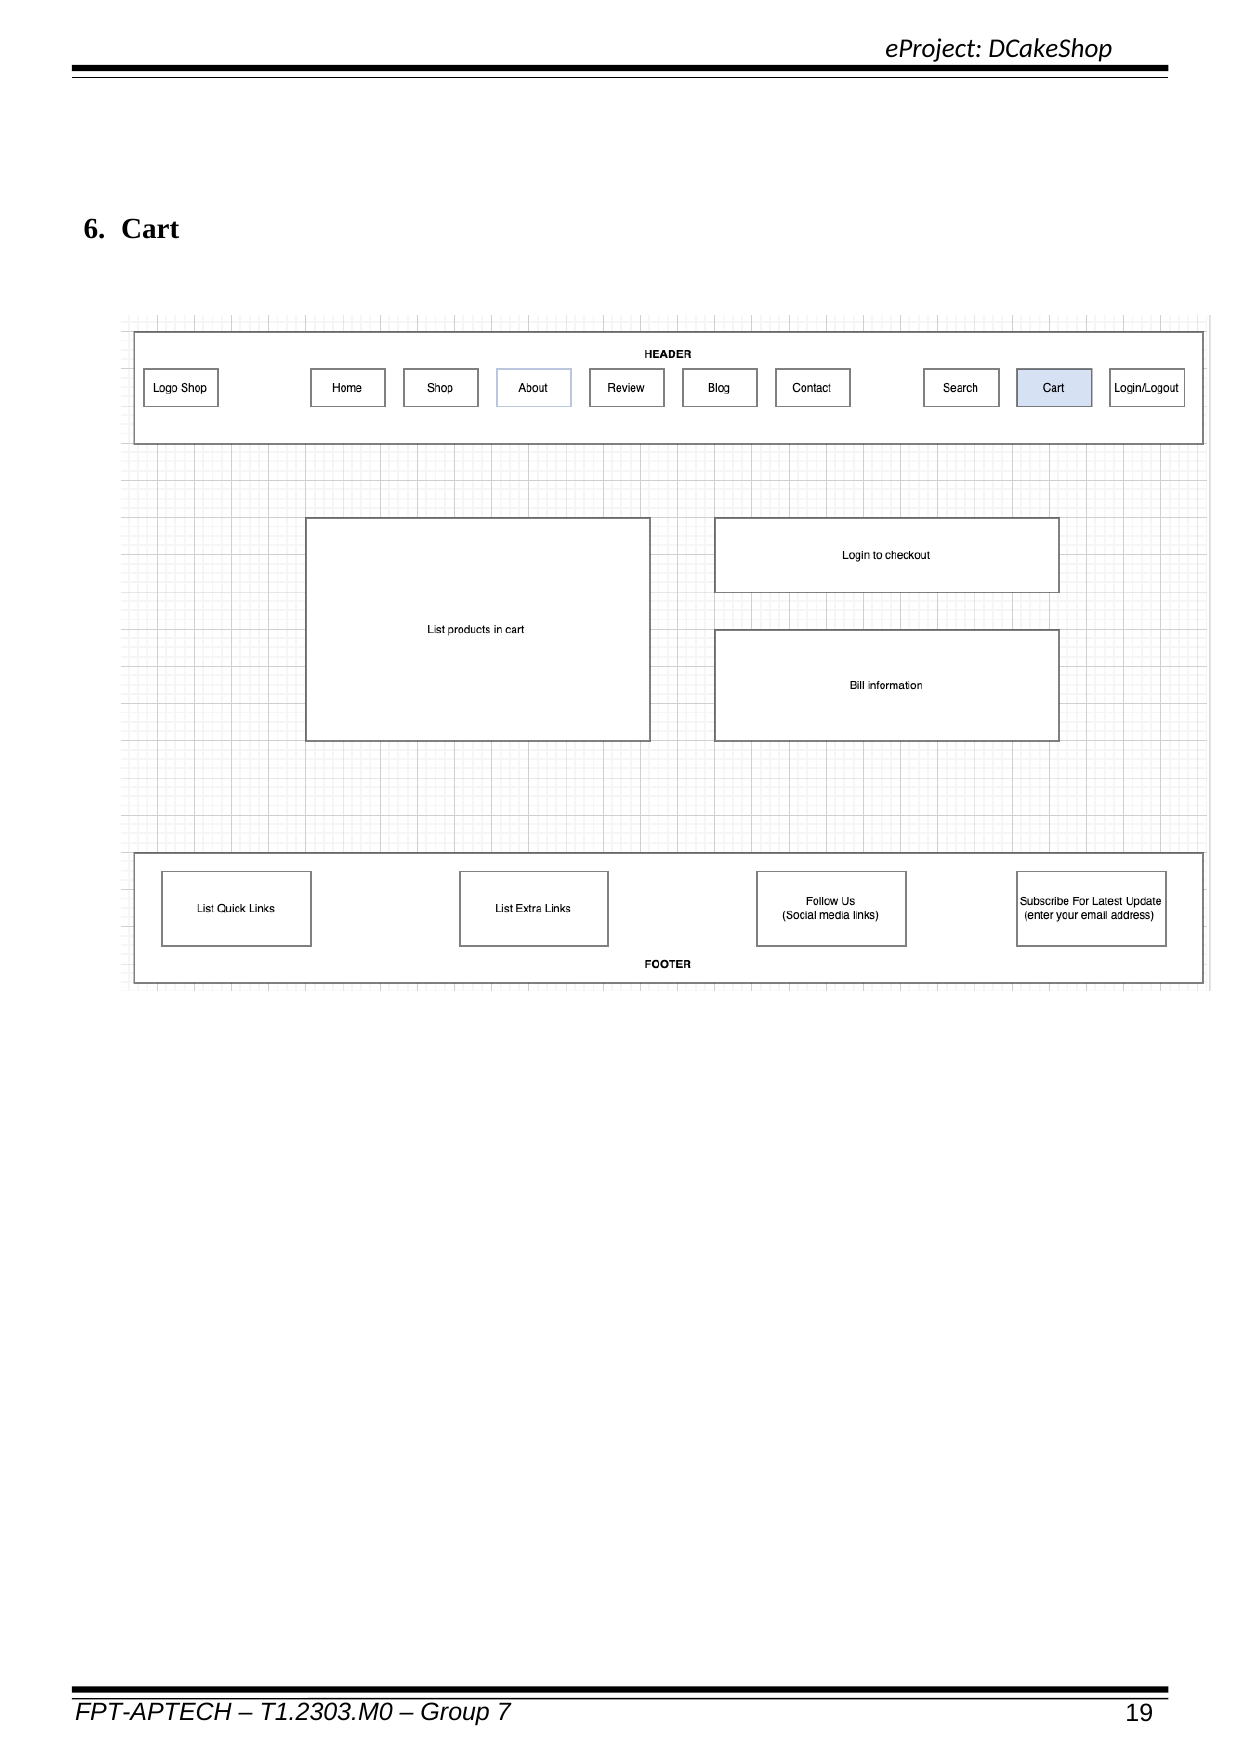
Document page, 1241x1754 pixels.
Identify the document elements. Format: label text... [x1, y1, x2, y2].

list Cart [83, 211, 1203, 245]
picture [120, 315, 1211, 991]
